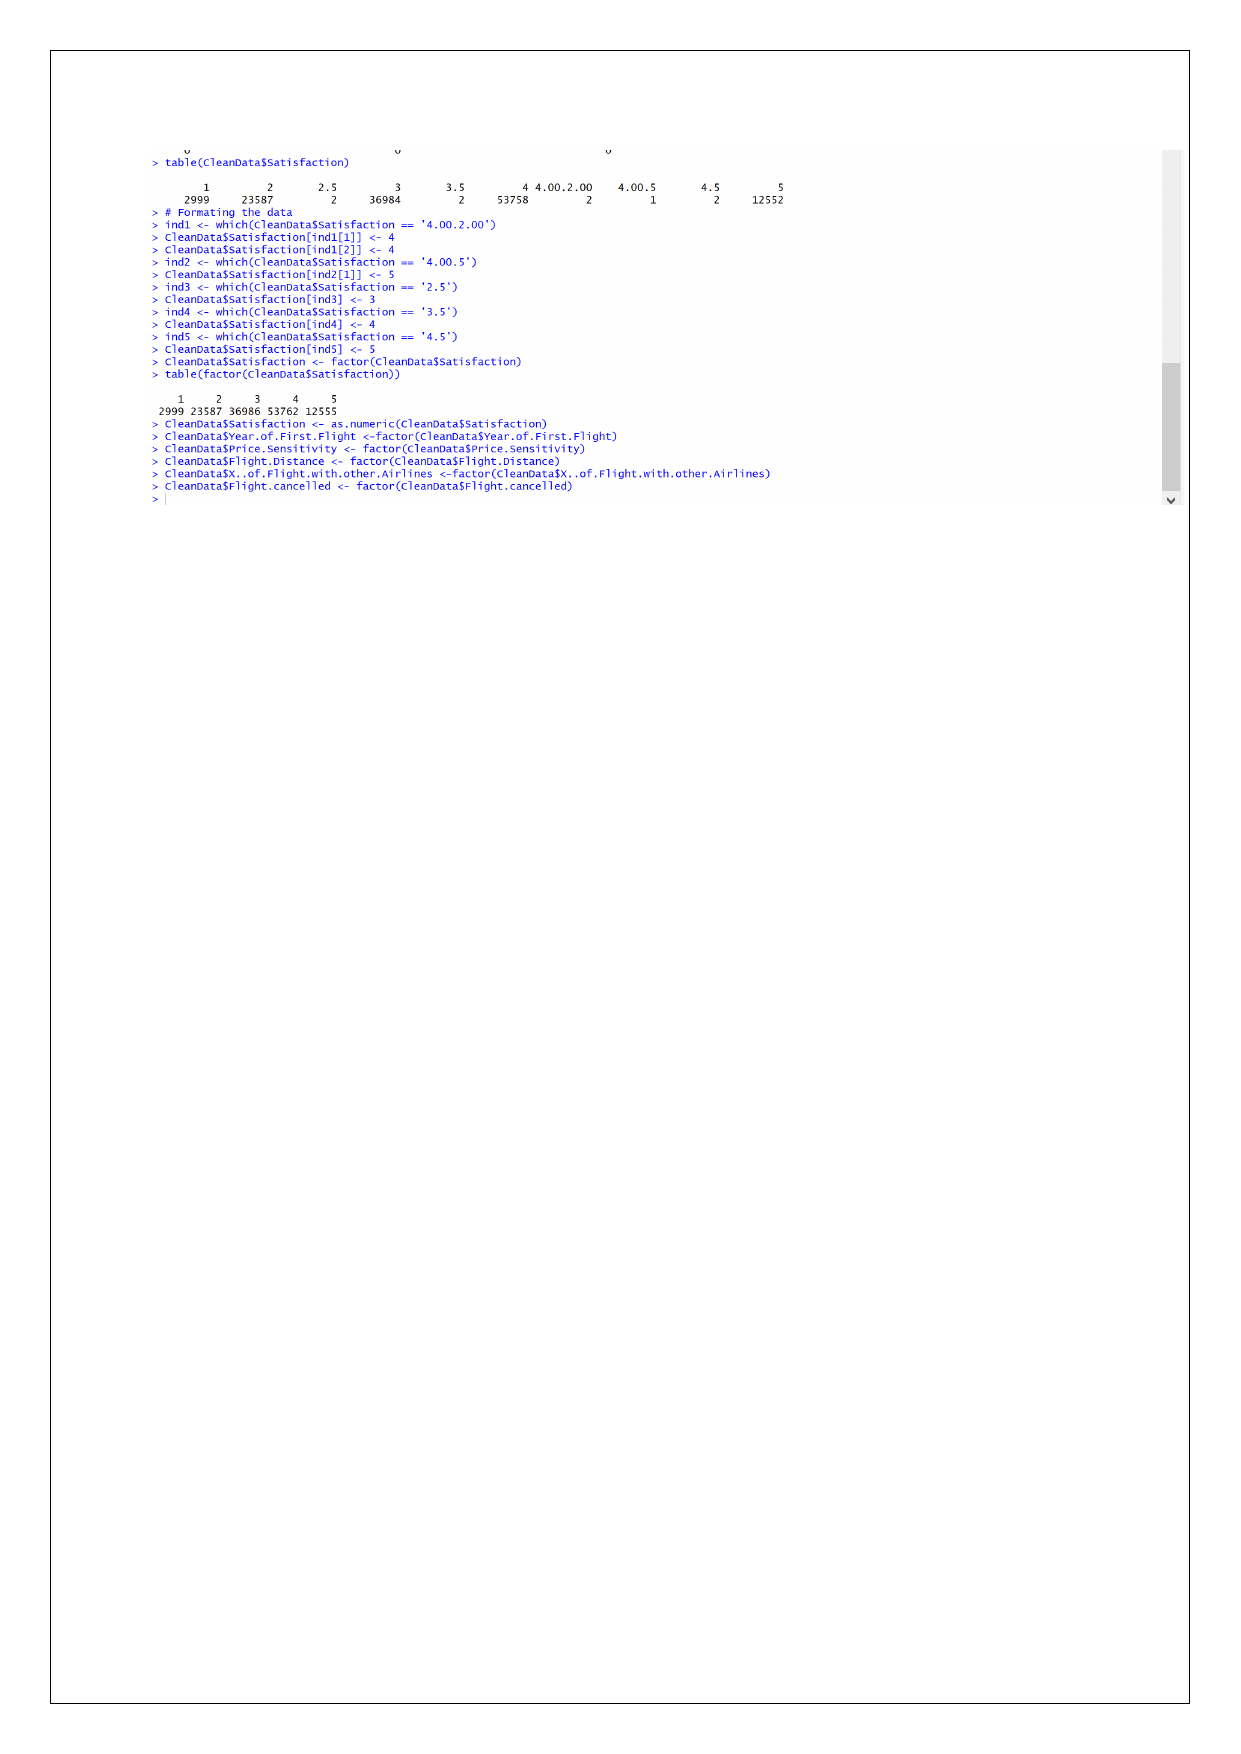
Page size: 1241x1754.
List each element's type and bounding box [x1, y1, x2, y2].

picture [150, 150, 1185, 505]
